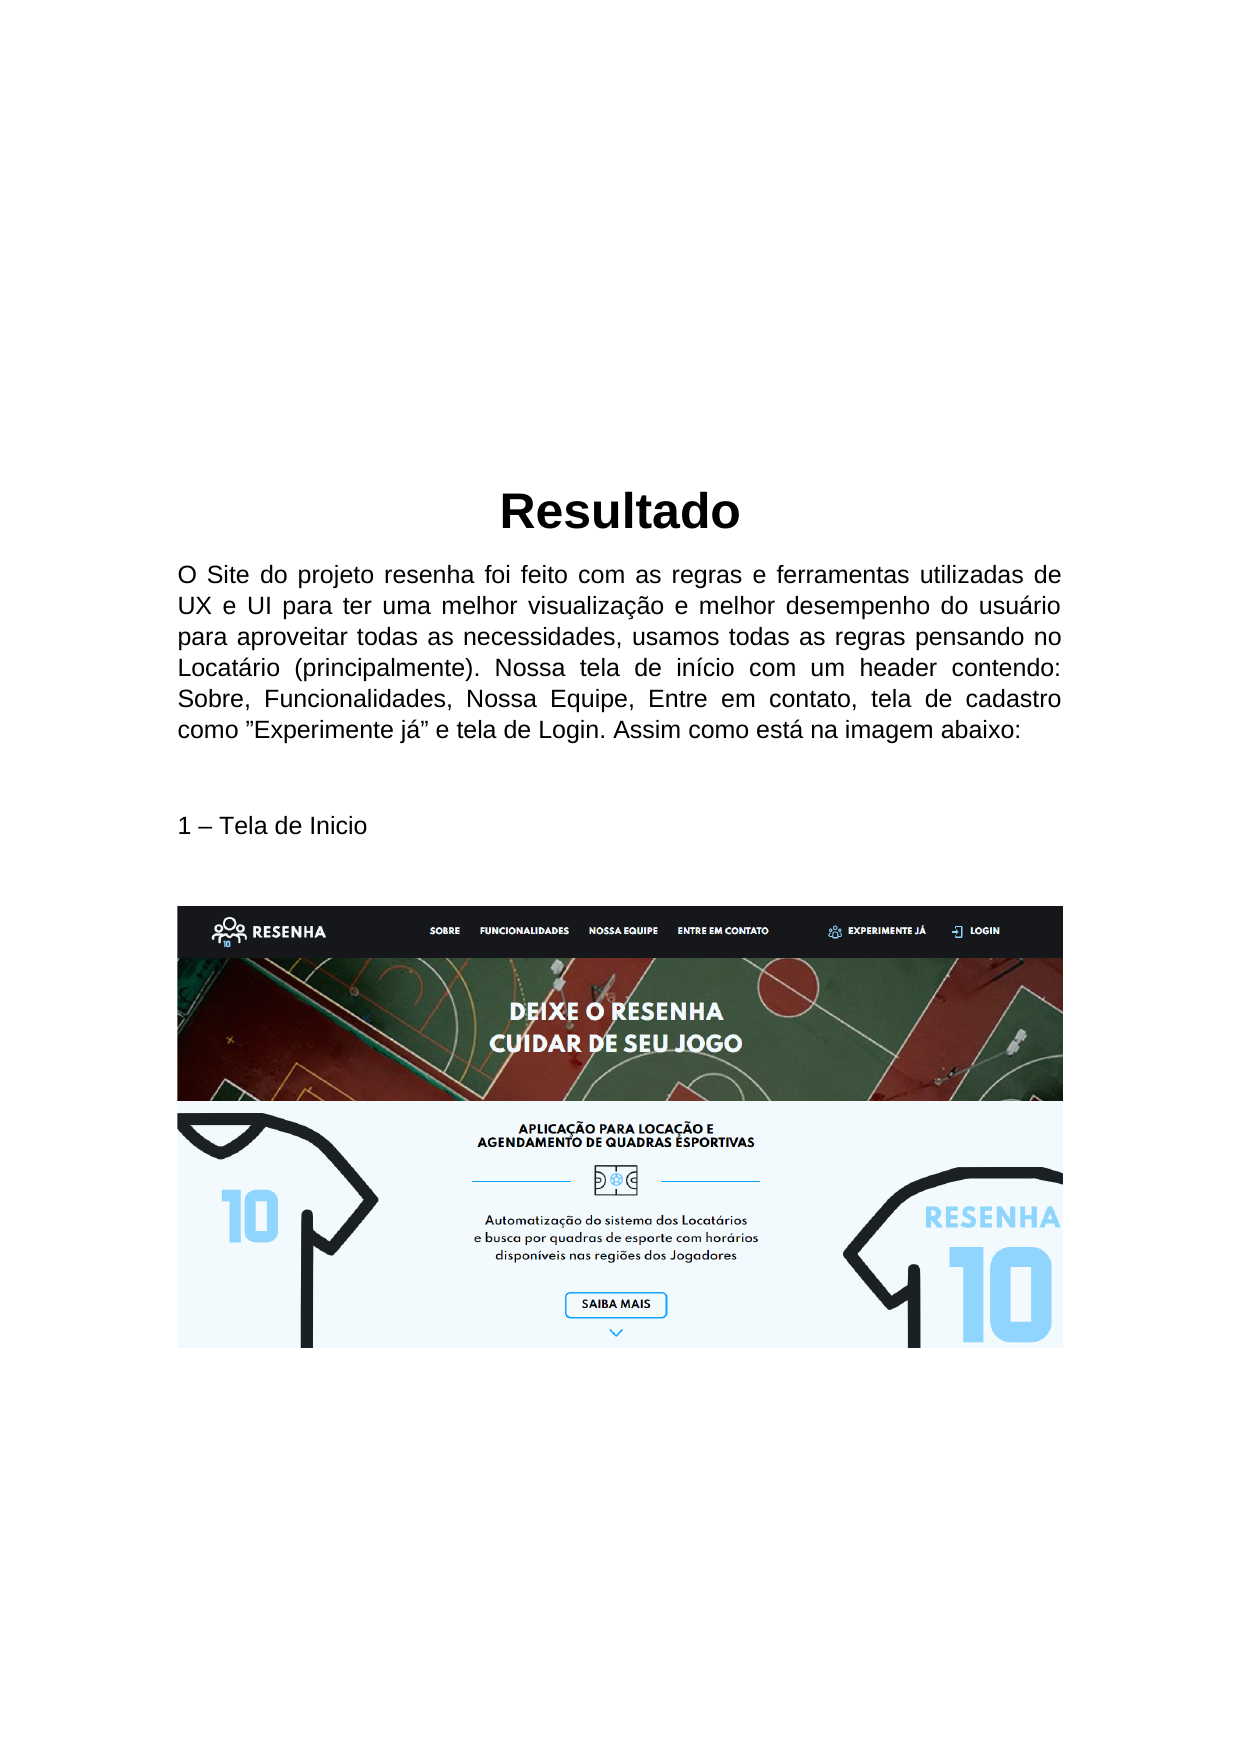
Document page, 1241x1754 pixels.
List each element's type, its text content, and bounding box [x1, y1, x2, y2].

text 1 – Tela de Inicio [177, 811, 1063, 840]
text Resultado [177, 482, 1063, 539]
picture [177, 906, 1063, 1348]
text O Site do projeto resenha foi feito com as regras e ferramentas utilizadas de UX e UI para ter uma melhor visualização e melhor desempenho do usuário para aproveitar todas as necessidades, usamos todas as regras pensando no Locatário (principalmente). Nossa tela de início com um header contendo: Sobre, Funcionalidades, Nossa Equipe, Entre em contato, tela de cadastro como ”Experimente já” e tela de Login. Assim como está na imagem abaixo: [177, 560, 1063, 744]
